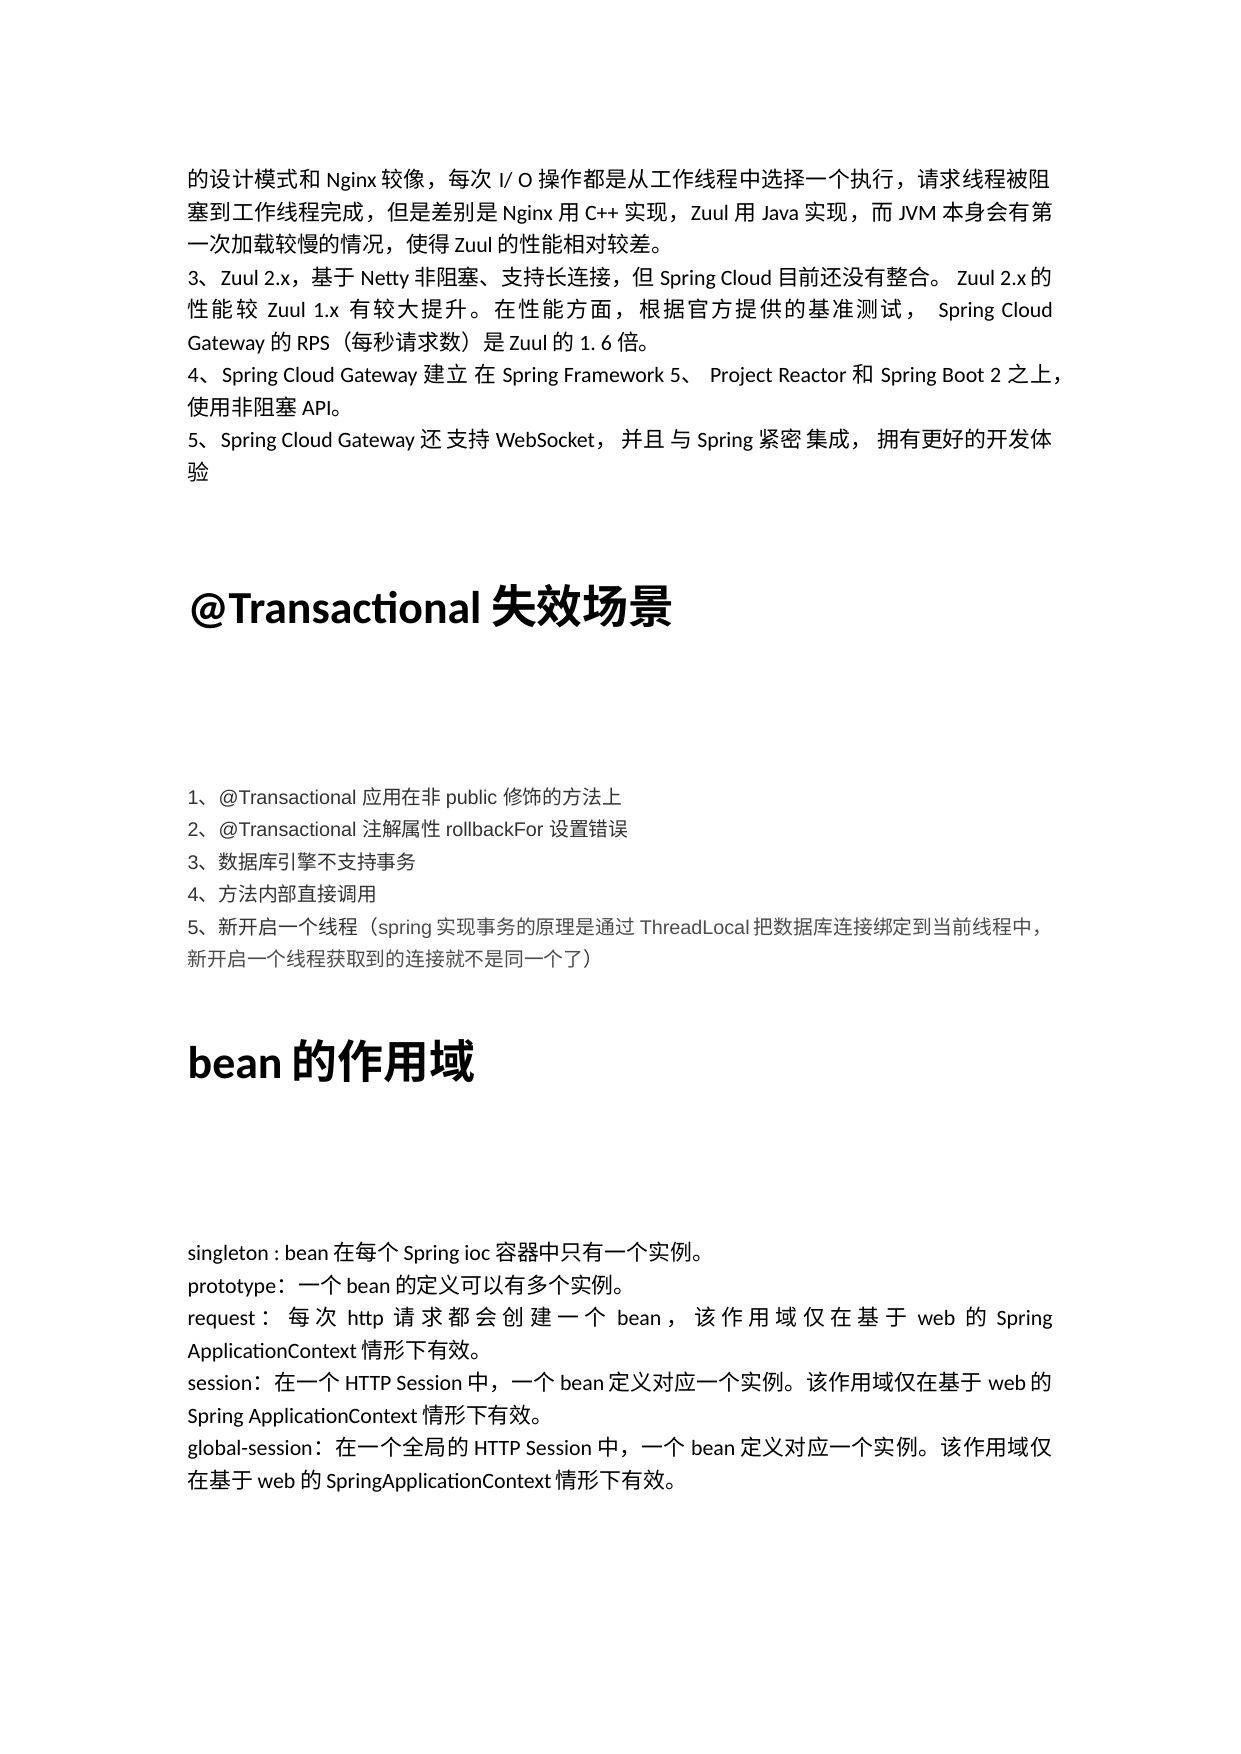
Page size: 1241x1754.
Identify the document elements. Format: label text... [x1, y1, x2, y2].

text 4、Spring Cloud Gateway 建立 在 Spring Framework 5、 Project Reactor 和 Spring Boot 2 之上，使用非阻塞 API。 [187, 357, 1053, 422]
subtitle bean的作用域 [187, 1010, 1053, 1107]
list 3、数据库引擎不支持事务 4、方法内部直接调用 5、新开启一个线程（spring实现事务的原理是通过ThreadLocal把数据库连接绑定到当前线程中，新开启一个线程获取到的连接就不是同一个了） [187, 844, 1053, 974]
text global-session：在一个全局的HTTP Session中，一个bean定义对应一个实例。该作用域仅在基于web的SpringApplicationContext情形下有效。 [187, 1430, 1053, 1495]
text 5、Spring Cloud Gateway 还 支持 WebSocket， 并且 与 Spring 紧密 集成， 拥有更好的开发体验 [187, 422, 1053, 487]
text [187, 162, 1053, 259]
text request：每次http请求都会创建一个bean，该作用域仅在基于web的Spring ApplicationContext情形下有效。 [187, 1300, 1053, 1365]
text session：在一个HTTP Session中，一个bean定义对应一个实例。该作用域仅在基于web的Spring ApplicationContext情形下有效。 [187, 1365, 1053, 1430]
text singleton : bean在每个Spring ioc 容器中只有一个实例。 [187, 1235, 1053, 1267]
list 1、@Transactional 应用在非 public 修饰的方法上 2、@Transactional 注解属性 rollbackFor 设置错误 [187, 779, 1053, 844]
text prototype：一个bean的定义可以有多个实例。 [187, 1267, 1053, 1300]
text 3、Zuul 2.x，基于 Netty 非阻塞、支持长连接，但 Spring Cloud 目前还没有整合。 Zuul 2.x的性能较 Zuul 1.x 有较大提升。在性能方面，根据官方提供的基准测试， Spring Cloud Gateway 的 RPS（每秒请求数）是Zuul 的 1. 6 倍。 [187, 259, 1053, 357]
subtitle @Transactional失效场景 [187, 555, 1053, 652]
